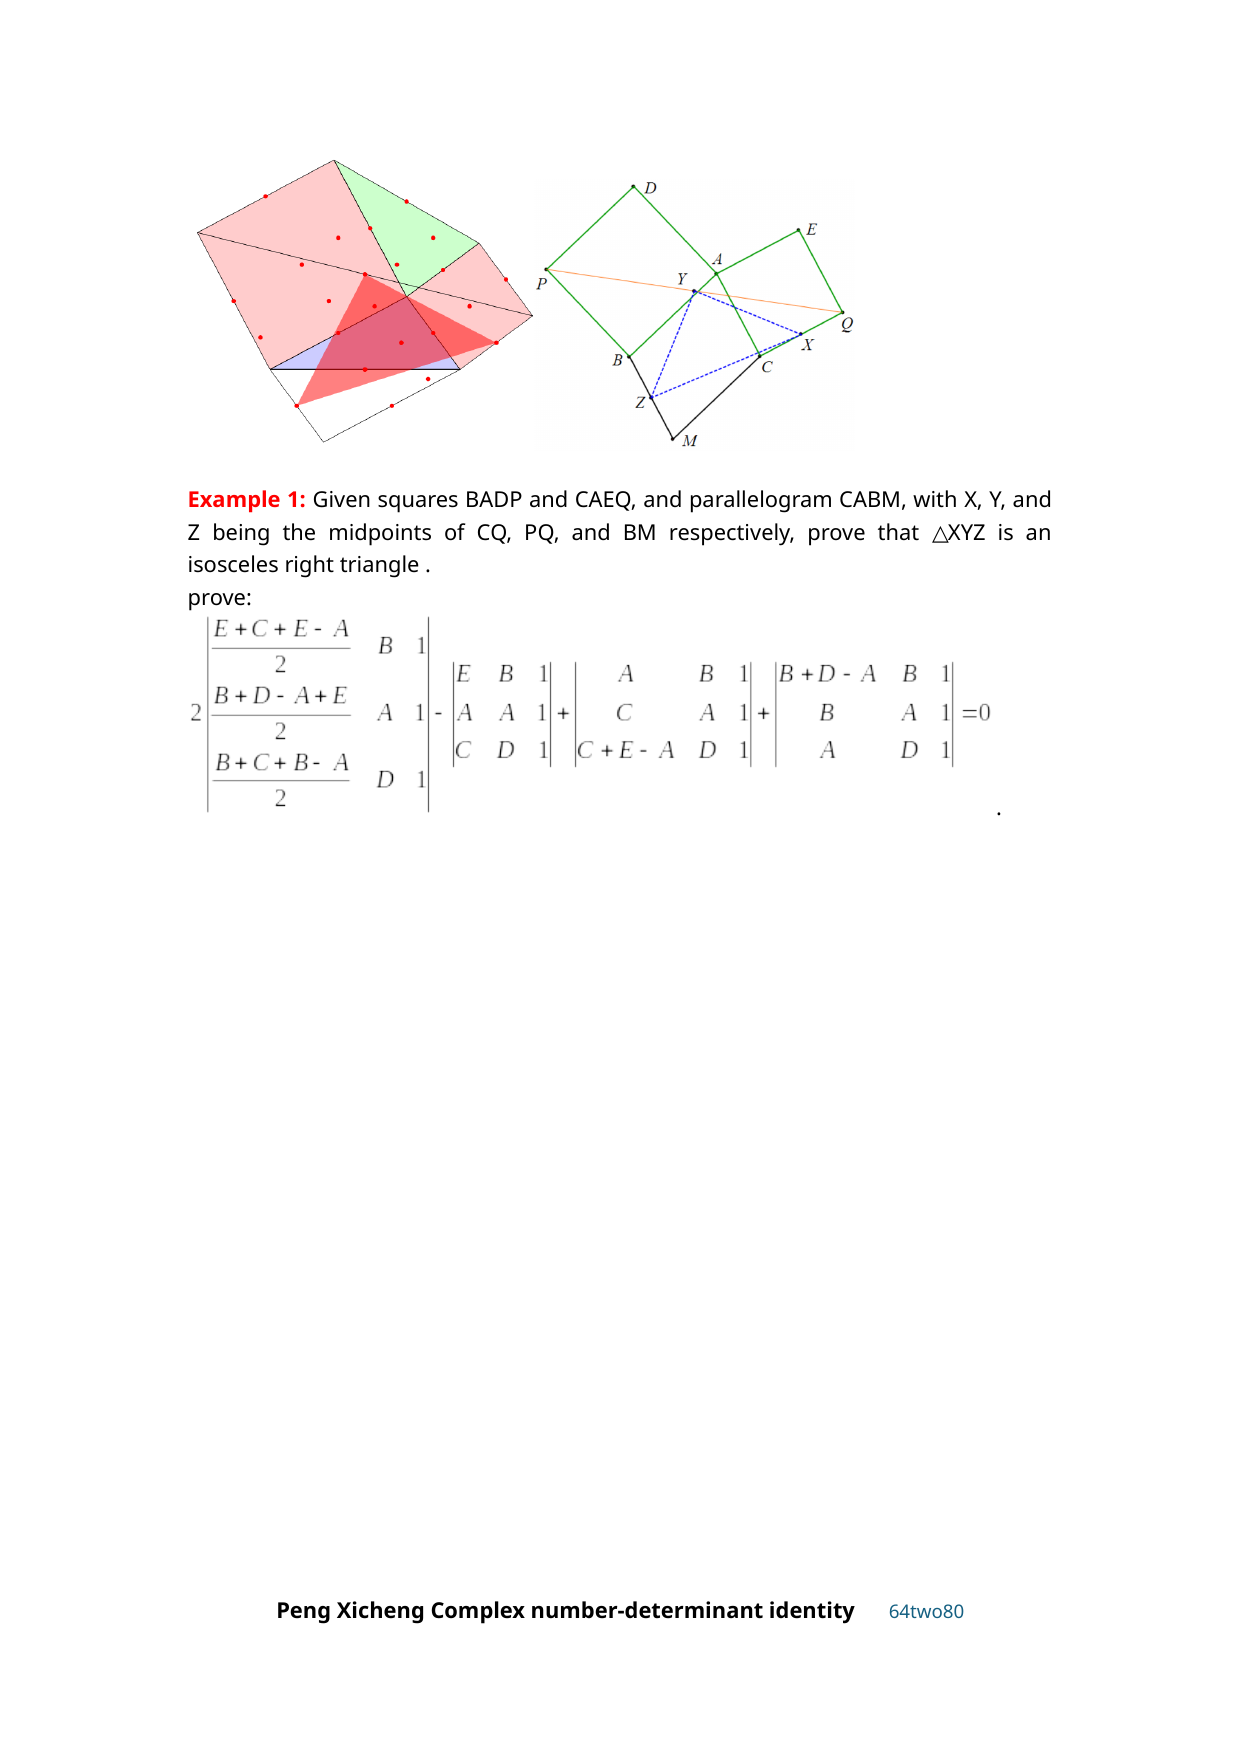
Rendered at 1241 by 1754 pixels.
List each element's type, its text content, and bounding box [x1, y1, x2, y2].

text Example 1: Given squares BADP and CAEQ, and parallelogram CABM, with X, Y, and Z being the midpoints of CQ, PQ, and BM respectively, prove that △XYZ is an isosceles right triangle . [187, 483, 1053, 580]
text prove: . [187, 580, 1053, 840]
picture [193, 157, 856, 451]
